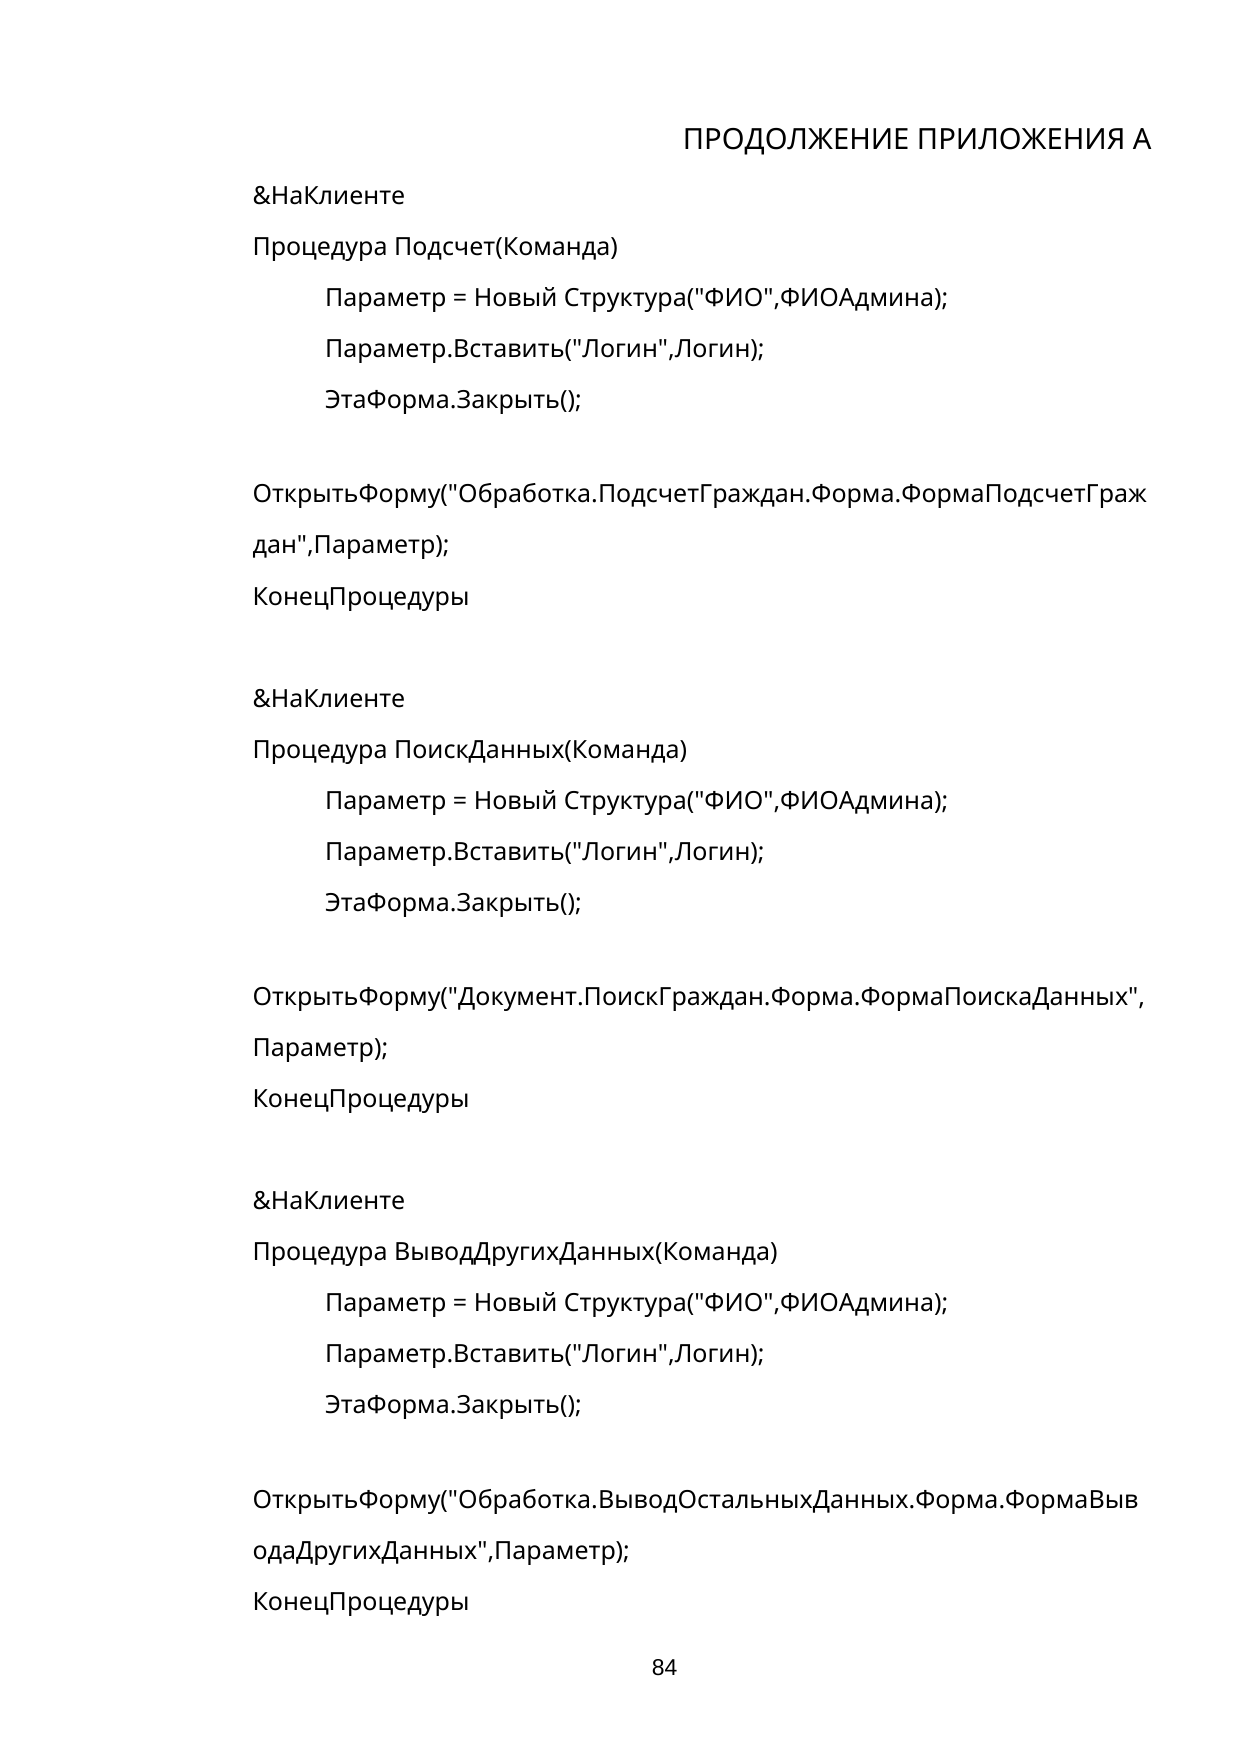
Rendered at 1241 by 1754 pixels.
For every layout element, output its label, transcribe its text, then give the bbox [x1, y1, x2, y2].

list ЭтаФорма.Закрыть(); [252, 382, 1152, 416]
list ОткрытьФорму("Обработка.ПодсчетГраждан.Форма.ФормаПодсчетГраждан",Параметр); [252, 433, 1152, 561]
list ЭтаФорма.Закрыть(); [252, 1387, 1152, 1421]
list ОткрытьФорму("Документ.ПоискГраждан.Форма.ФормаПоискаДанных",Параметр); [252, 936, 1152, 1064]
list ОткрытьФорму("Обработка.ВыводОстальныхДанных.Форма.ФормаВыводаДругихДанных",Параметр); [252, 1438, 1152, 1567]
list ПРОДОЛЖЕНИЕ ПРИЛОЖЕНИЯ А [177, 118, 1152, 158]
list &НаКлиенте [252, 178, 1152, 212]
list Процедура Подсчет(Команда) [252, 229, 1152, 263]
list Параметр = Новый Структура("ФИО",ФИОАдмина); [252, 1285, 1152, 1319]
list &НаКлиенте [252, 680, 1152, 714]
list Процедура ВыводДругихДанных(Команда) [252, 1234, 1152, 1268]
list Процедура ПоискДанных(Команда) [252, 731, 1152, 765]
list &НаКлиенте [252, 1183, 1152, 1217]
list Параметр.Вставить("Логин",Логин); [252, 331, 1152, 365]
list Параметр = Новый Структура("ФИО",ФИОАдмина); [252, 280, 1152, 314]
list Параметр = Новый Структура("ФИО",ФИОАдмина); [252, 782, 1152, 816]
list Параметр.Вставить("Логин",Логин); [252, 833, 1152, 867]
list КонецПроцедуры [252, 578, 1152, 612]
list КонецПроцедуры [252, 1584, 1152, 1618]
list Параметр.Вставить("Логин",Логин); [252, 1336, 1152, 1370]
list КонецПроцедуры [252, 1081, 1152, 1115]
list ЭтаФорма.Закрыть(); [252, 884, 1152, 918]
